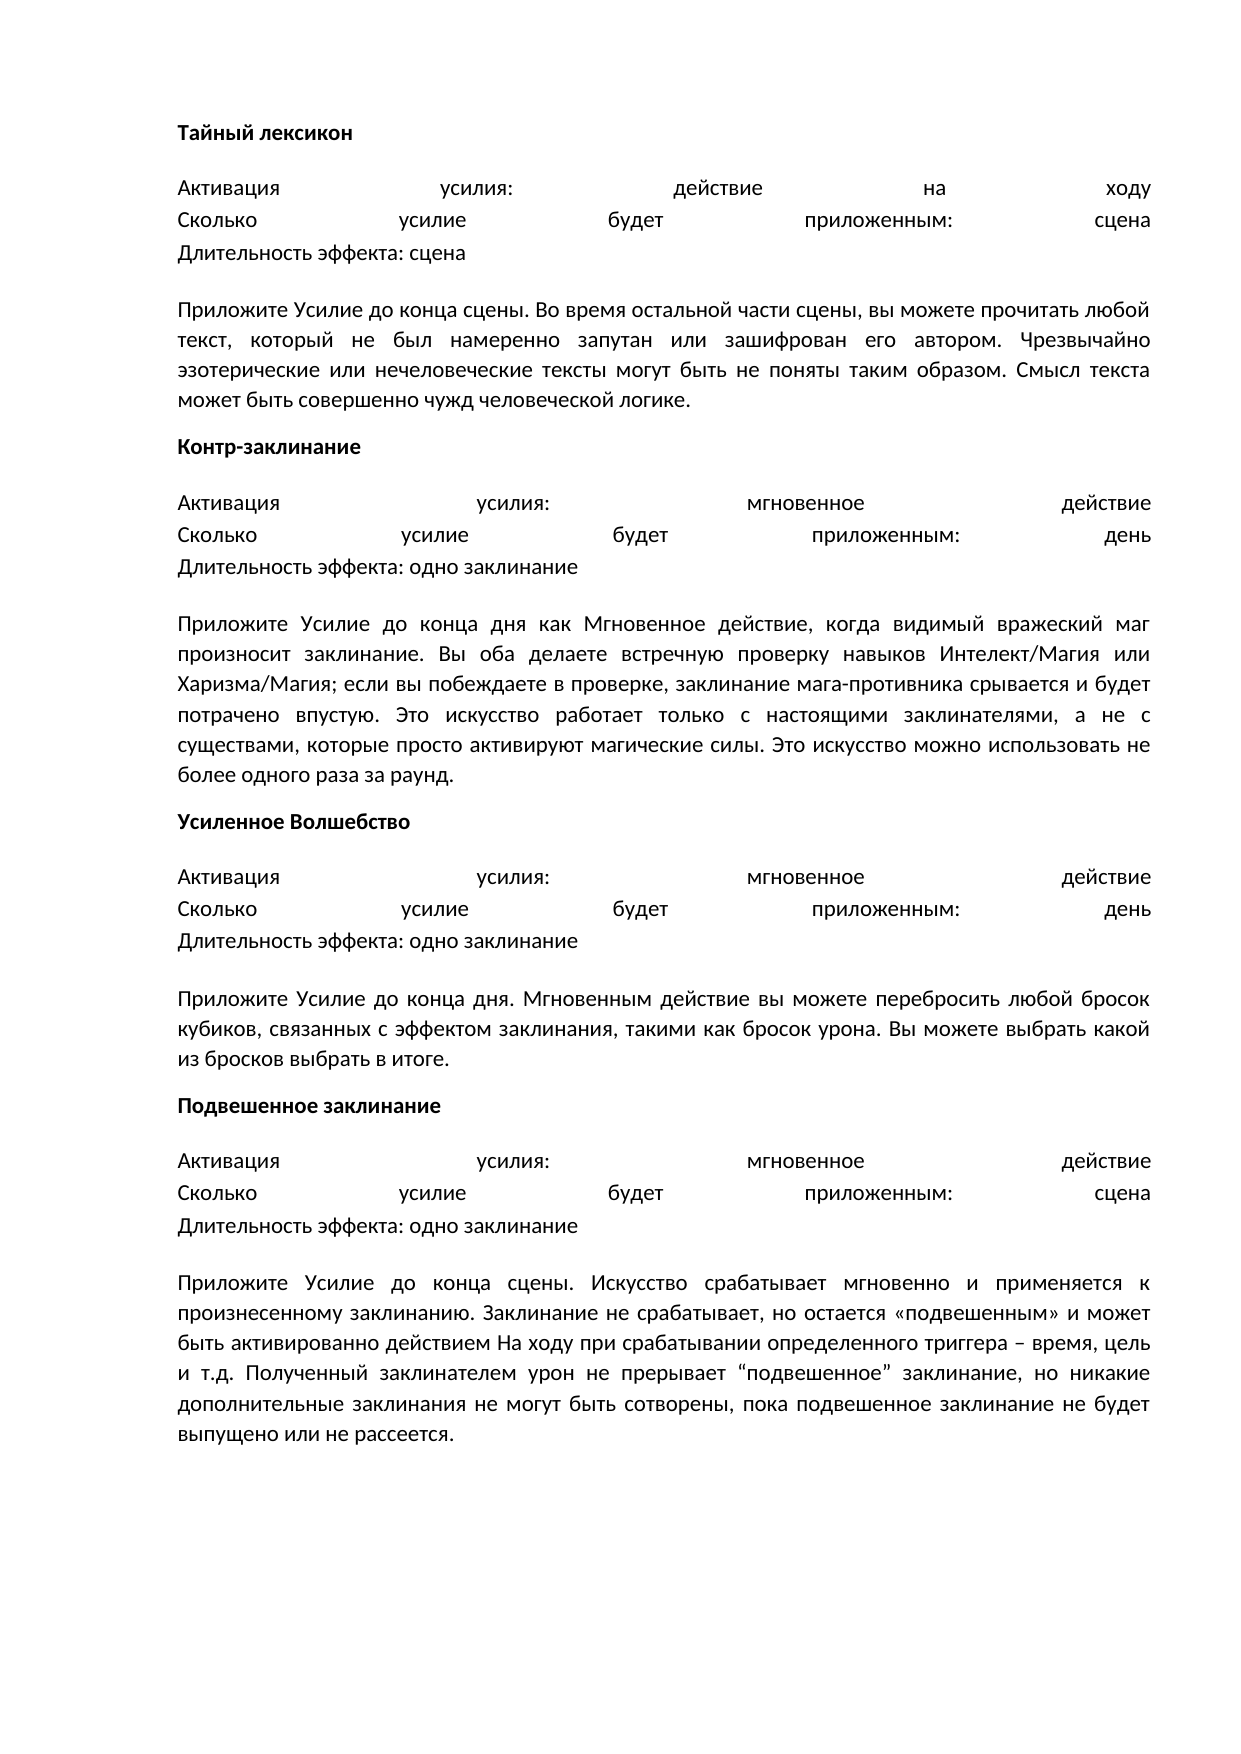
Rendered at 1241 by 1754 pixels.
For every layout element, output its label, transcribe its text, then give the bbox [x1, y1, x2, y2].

text Активация усилия: мгновенное действие Сколько усилие будет приложенным: сцена Длительность эффекта: одно заклинание [177, 1146, 1152, 1239]
text Активация усилия: мгновенное действие Сколько усилие будет приложенным: день Длительность эффекта: одно заклинание [177, 488, 1152, 580]
text Усиленное Волшебство [177, 807, 1152, 835]
text Приложите Усилие до конца сцены. Искусство срабатывает мгновенно и применяется к произнесенному заклинанию. Заклинание не срабатывает, но остается «подвешенным» и может быть активированно действием На ходу при срабатывании определенного триггера – время, цель и т.д. Полученный заклинателем урон не прерывает “подвешенное” заклинание, но никакие дополнительные заклинания не могут быть сотворены, пока подвешенное заклинание не будет выпущено или не рассеется. [177, 1268, 1152, 1447]
text Контр-заклинание [177, 432, 1152, 460]
text Приложите Усилие до конца сцены. Во время остальной части сцены, вы можете прочитать любой текст, который не был намеренно запутан или зашифрован его автором. Чрезвычайно эзотерические или нечеловеческие тексты могут быть не поняты таким образом. Смысл текста может быть совершенно чужд человеческой логике. [177, 295, 1152, 413]
text Активация усилия: действие на ходу Сколько усилие будет приложенным: сцена Длительность эффекта: сцена [177, 173, 1152, 266]
text Приложите Усилие до конца дня как Мгновенное действие, когда видимый вражеский маг произносит заклинание. Вы оба делаете встречную проверку навыков Интелект/Магия или Харизма/Магия; если вы побеждаете в проверке, заклинание мага-противника срывается и будет потрачено впустую. Это искусство работает только с настоящими заклинателями, а не с существами, которые просто активируют магические силы. Это искусство можно использовать не более одного раза за раунд. [177, 609, 1152, 788]
text Тайный лексикон [177, 118, 1152, 146]
text Активация усилия: мгновенное действие Сколько усилие будет приложенным: день Длительность эффекта: одно заклинание [177, 862, 1152, 955]
text Подвешенное заклинание [177, 1091, 1152, 1119]
text Приложите Усилие до конца дня. Мгновенным действие вы можете перебросить любой бросок кубиков, связанных с эффектом заклинания, такими как бросок урона. Вы можете выбрать какой из бросков выбрать в итоге. [177, 984, 1152, 1072]
